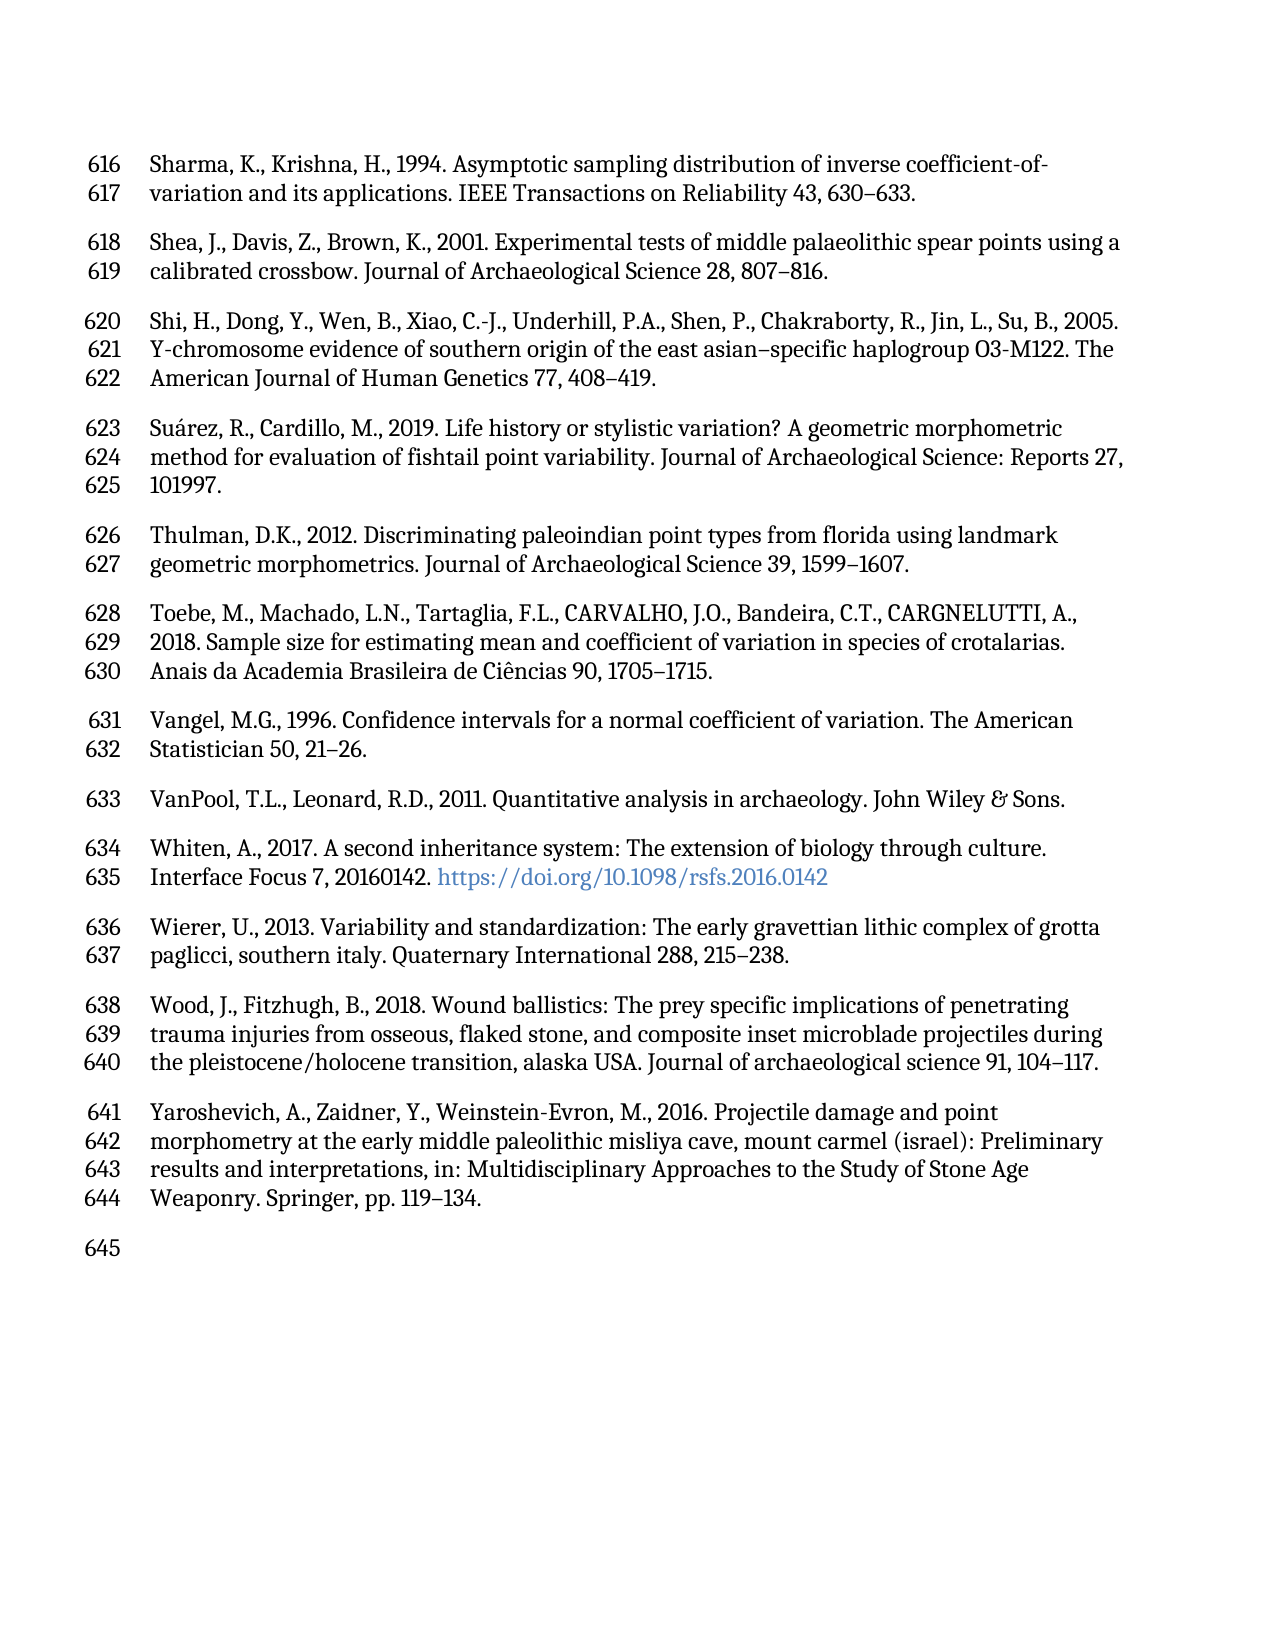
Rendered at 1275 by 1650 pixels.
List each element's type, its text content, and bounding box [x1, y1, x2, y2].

text Shi, H., Dong, Y., Wen, B., Xiao, C.-J., Underhill, P.A., Shen, P., Chakraborty, R., Jin, L., Su, B., 2005. Y-chromosome evidence of southern origin of the east asian–specific haplogroup O3-M122. The American Journal of Human Genetics 77, 408–419. [150, 307, 1125, 393]
text Wierer, U., 2013. Variability and standardization: The early gravettian lithic complex of grotta paglicci, southern italy. Quaternary International 288, 215–238. [150, 912, 1125, 970]
text Vangel, M.G., 1996. Confidence intervals for a normal coefficient of variation. The American Statistician 50, 21–26. [150, 706, 1125, 764]
text Suárez, R., Cardillo, M., 2019. Life history or stylistic variation? A geometric morphometric method for evaluation of fishtail point variability. Journal of Archaeological Science: Reports 27, 101997. [150, 414, 1125, 500]
text Yaroshevich, A., Zaidner, Y., Weinstein-Evron, M., 2016. Projectile damage and point morphometry at the early middle paleolithic misliya cave, mount carmel (israel): Preliminary results and interpretations, in: Multidisciplinary Approaches to the Study of Stone Age Weaponry. Springer, pp. 119–134. [150, 1098, 1125, 1213]
text Whiten, A., 2017. A second inheritance system: The extension of biology through culture. Interface Focus 7, 20160142. https://doi.org/10.1098/rsfs.2016.0142 [150, 834, 1125, 892]
text Toebe, M., Machado, L.N., Tartaglia, F.L., CARVALHO, J.O., Bandeira, C.T., CARGNELUTTI, A., 2018. Sample size for estimating mean and coefficient of variation in species of crotalarias. Anais da Academia Brasileira de Ciências 90, 1705–1715. [150, 599, 1125, 685]
text VanPool, T.L., Leonard, R.D., 2011. Quantitative analysis in archaeology. John Wiley & Sons. [150, 784, 1125, 813]
text Thulman, D.K., 2012. Discriminating paleoindian point types from florida using landmark geometric morphometrics. Journal of Archaeological Science 39, 1599–1607. [150, 521, 1125, 578]
text Sharma, K., Krishna, H., 1994. Asymptotic sampling distribution of inverse coefficient-of-variation and its applications. IEEE Transactions on Reliability 43, 630–633. [150, 150, 1125, 207]
text Shea, J., Davis, Z., Brown, K., 2001. Experimental tests of middle palaeolithic spear points using a calibrated crossbow. Journal of Archaeological Science 28, 807–816. [150, 228, 1125, 286]
text Wood, J., Fitzhugh, B., 2018. Wound ballistics: The prey specific implications of penetrating trauma injuries from osseous, flaked stone, and composite inset microblade projectiles during the pleistocene/holocene transition, alaska USA. Journal of archaeological science 91, 104–117. [150, 991, 1125, 1077]
